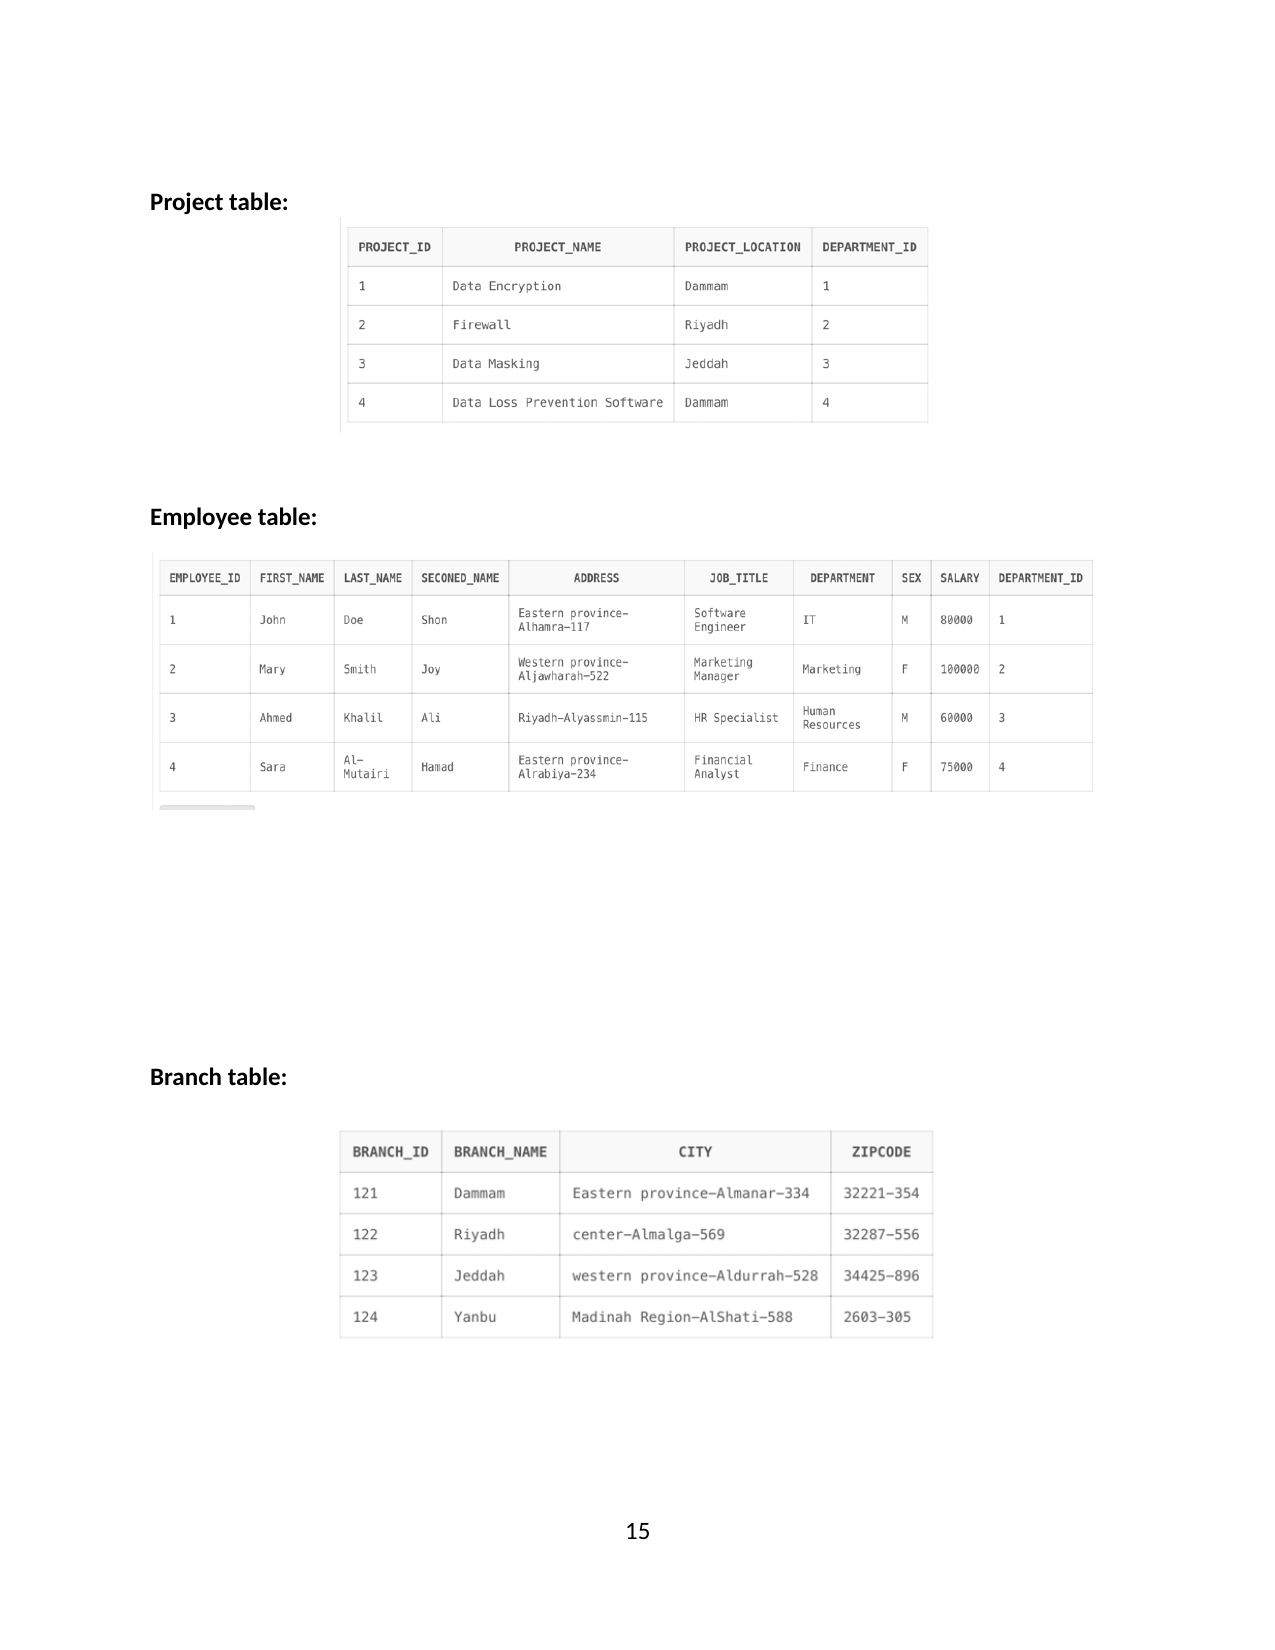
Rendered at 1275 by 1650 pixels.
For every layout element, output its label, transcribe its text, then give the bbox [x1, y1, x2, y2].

text Project table: [150, 186, 1125, 216]
text Branch table: [150, 1061, 1125, 1091]
text Employee table: [150, 501, 1125, 532]
picture [338, 217, 937, 433]
picture [336, 1127, 939, 1346]
picture [150, 552, 1094, 810]
